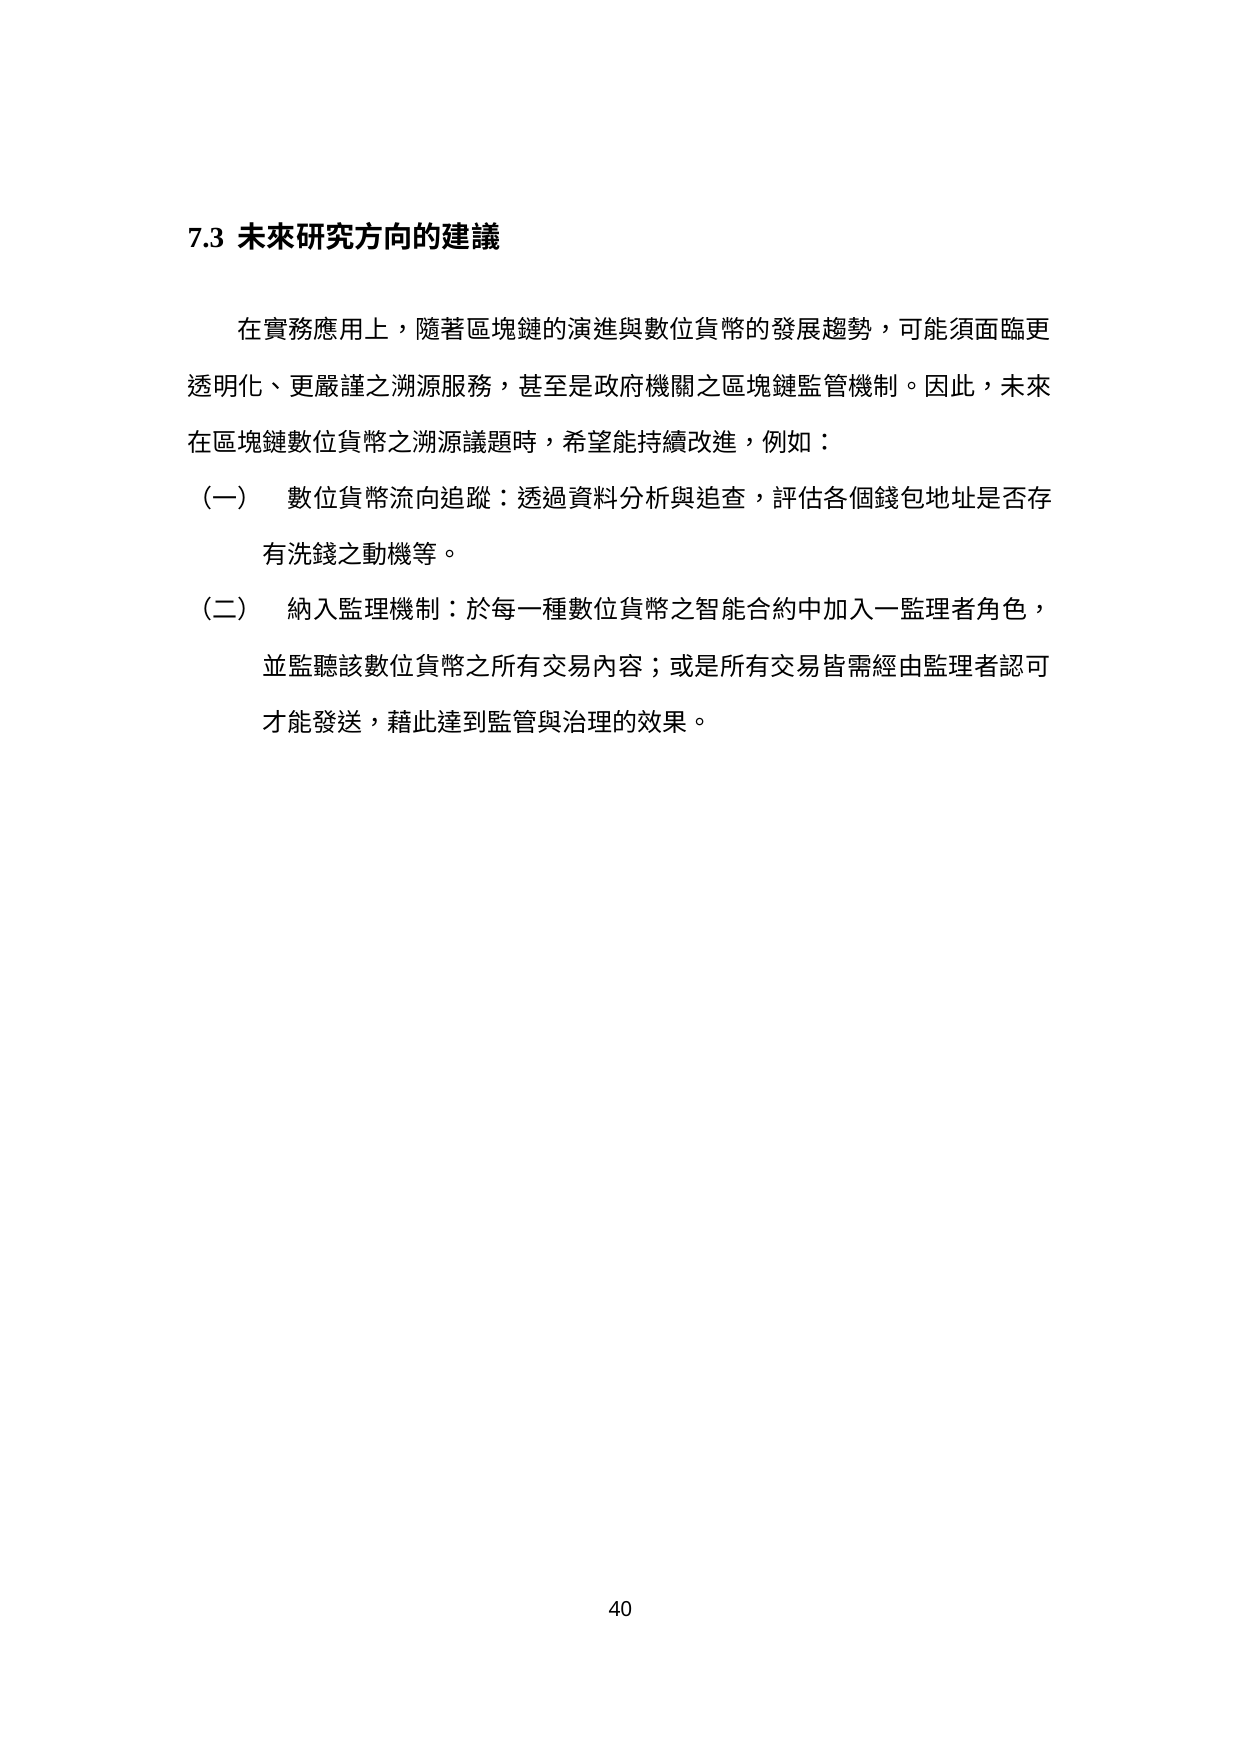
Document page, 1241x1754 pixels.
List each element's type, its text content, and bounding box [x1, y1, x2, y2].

list 納入監理機制：於每一種數位貨幣之智能合約中加入一監理者角色，並監聽該數位貨幣之所有交易內容；或是所有交易皆需經由監理者認可才能發送，藉此達到監管與治理的效果。 [187, 589, 1053, 739]
text 在實務應用上，隨著區塊鏈的演進與數位貨幣的發展趨勢，可能須面臨更透明化、更嚴謹之溯源服務，甚至是政府機關之區塊鏈監管機制。因此，未來在區塊鏈數位貨幣之溯源議題時，希望能持續改進，例如： [187, 309, 1053, 459]
subtitle 7.3 未來研究方向的建議 [187, 197, 1053, 272]
list 數位貨幣流向追蹤：透過資料分析與追查，評估各個錢包地址是否存有洗錢之動機等。 [187, 477, 1053, 571]
